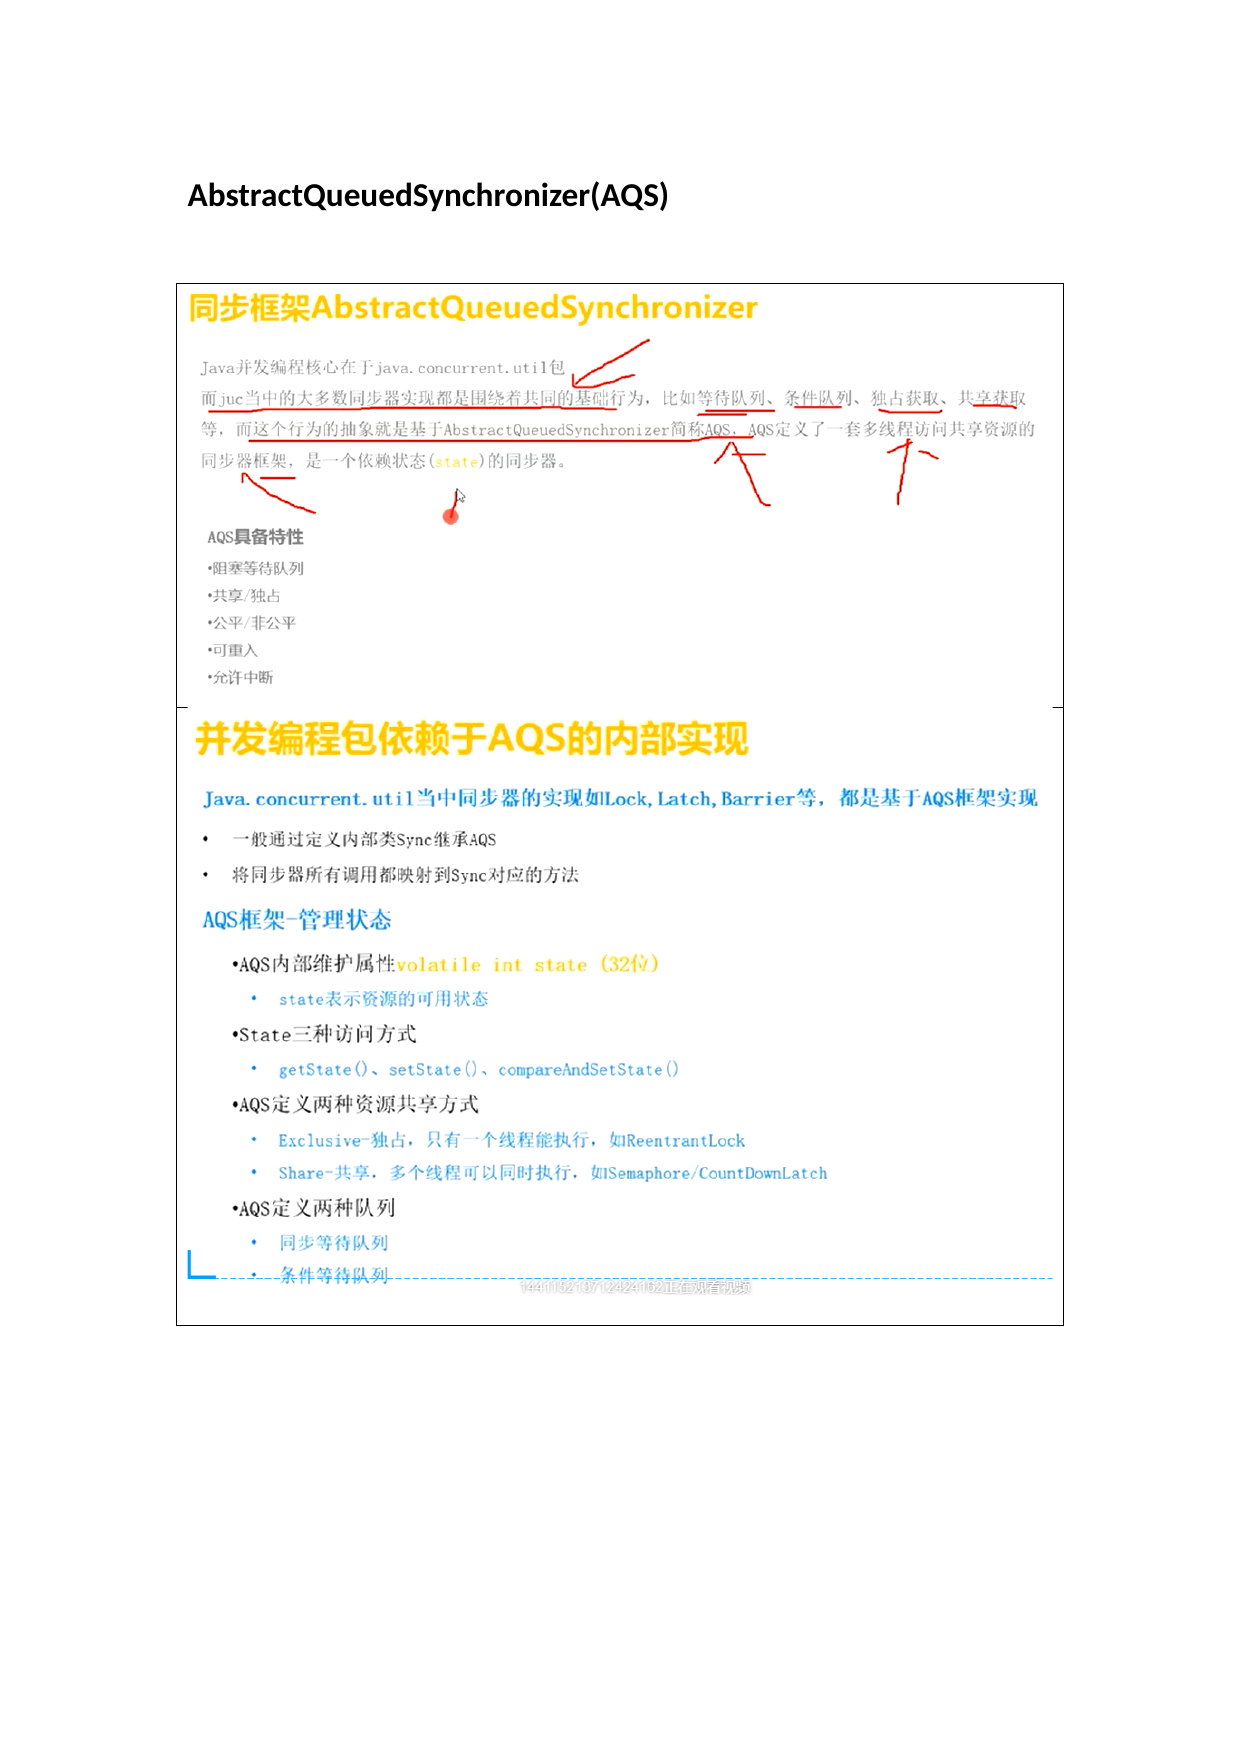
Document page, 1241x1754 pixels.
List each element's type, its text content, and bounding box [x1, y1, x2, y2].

table_header [177, 284, 1063, 707]
table_cell [177, 708, 1063, 1325]
subtitle AbstractQueuedSynchronizer(AQS) [187, 162, 1053, 227]
picture [187, 707, 1053, 1295]
picture [187, 284, 1053, 693]
